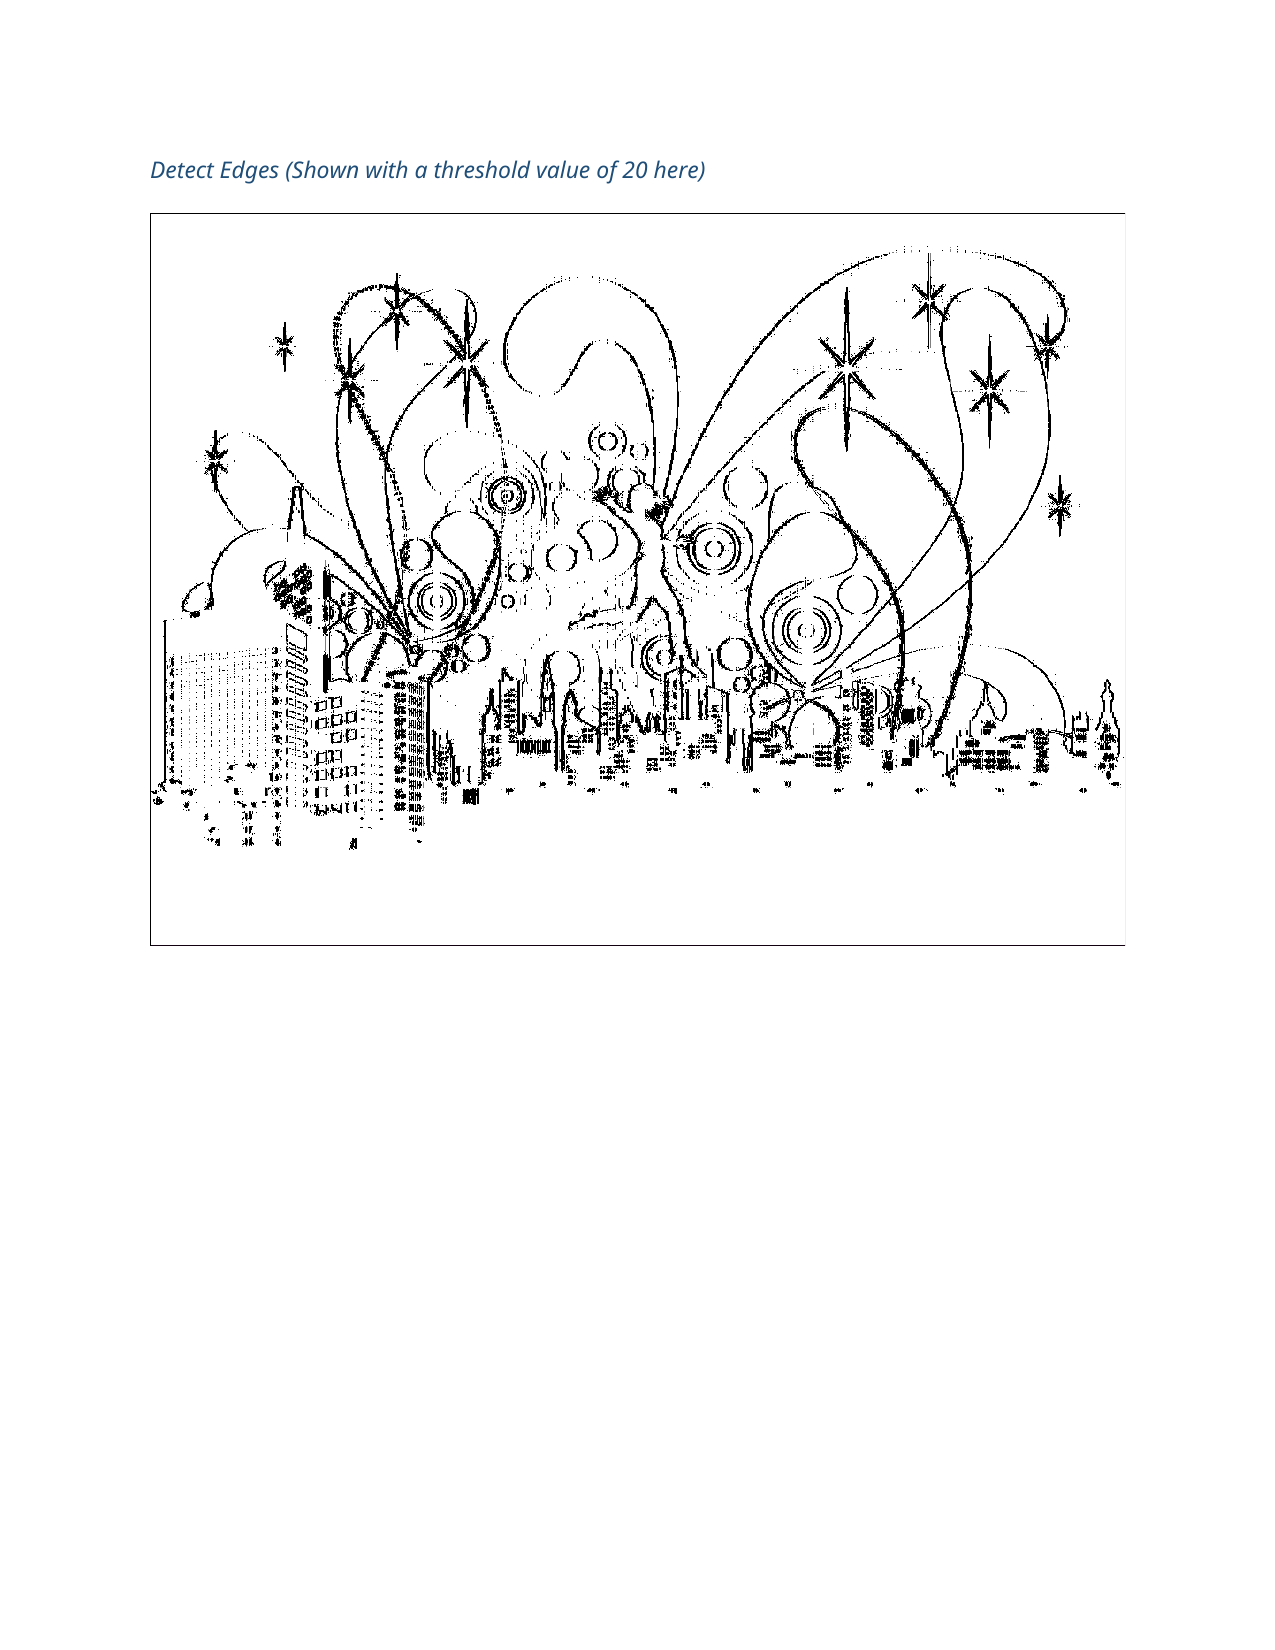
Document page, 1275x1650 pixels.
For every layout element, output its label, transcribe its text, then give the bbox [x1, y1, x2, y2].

picture [150, 213, 1125, 946]
subtitle Detect Edges (Shown with a threshold value of 20 here) [150, 154, 1125, 185]
